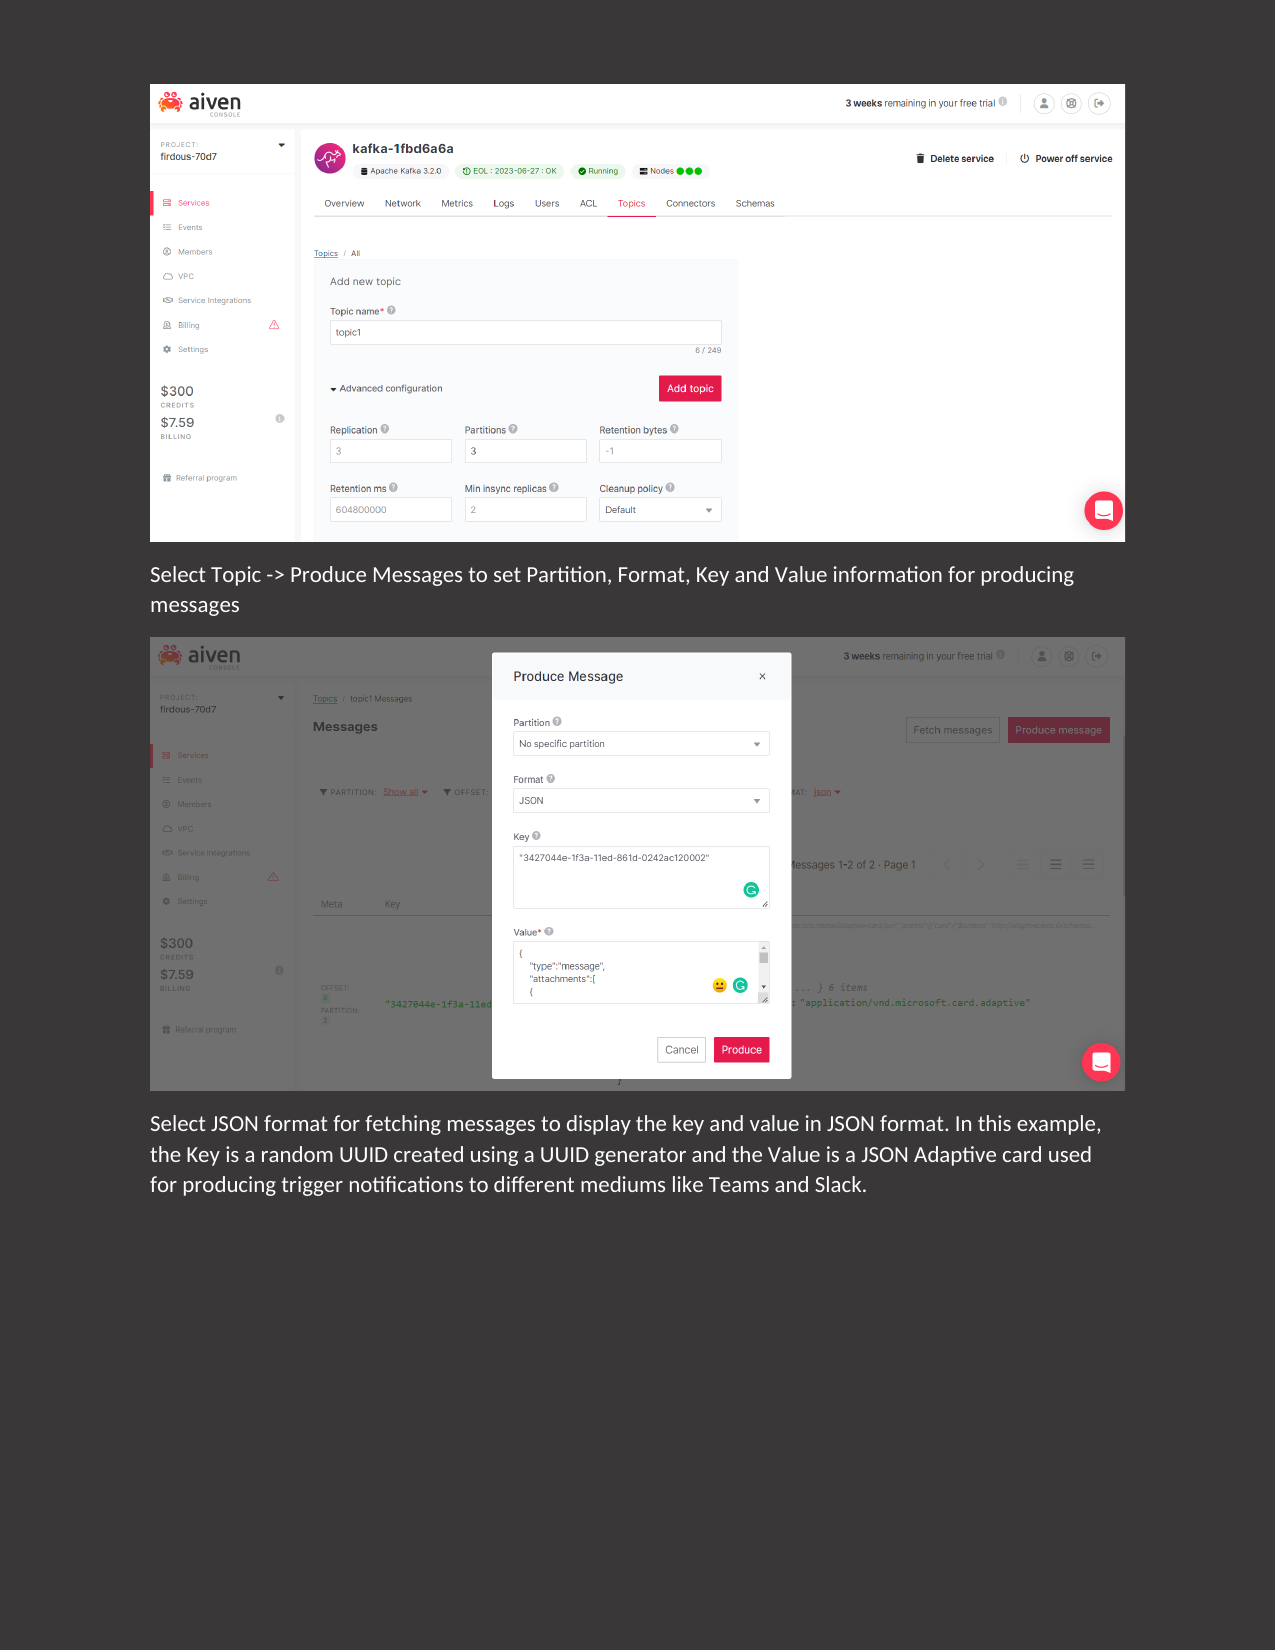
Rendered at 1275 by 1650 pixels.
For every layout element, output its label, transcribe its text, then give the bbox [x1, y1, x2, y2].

text Select Topic -> Produce Messages to set Partition, Format, Key and Value information for producing messages [150, 560, 1125, 618]
picture [150, 637, 1125, 1091]
picture [150, 84, 1125, 542]
text Select JSON format for fetching messages to display the key and value in JSON format. In this example, the Key is a random UUID created using a UUID generator and the Value is a JSON Adaptive card used for producing trigger notifications to different mediums like Teams and Slack. [150, 1109, 1125, 1198]
